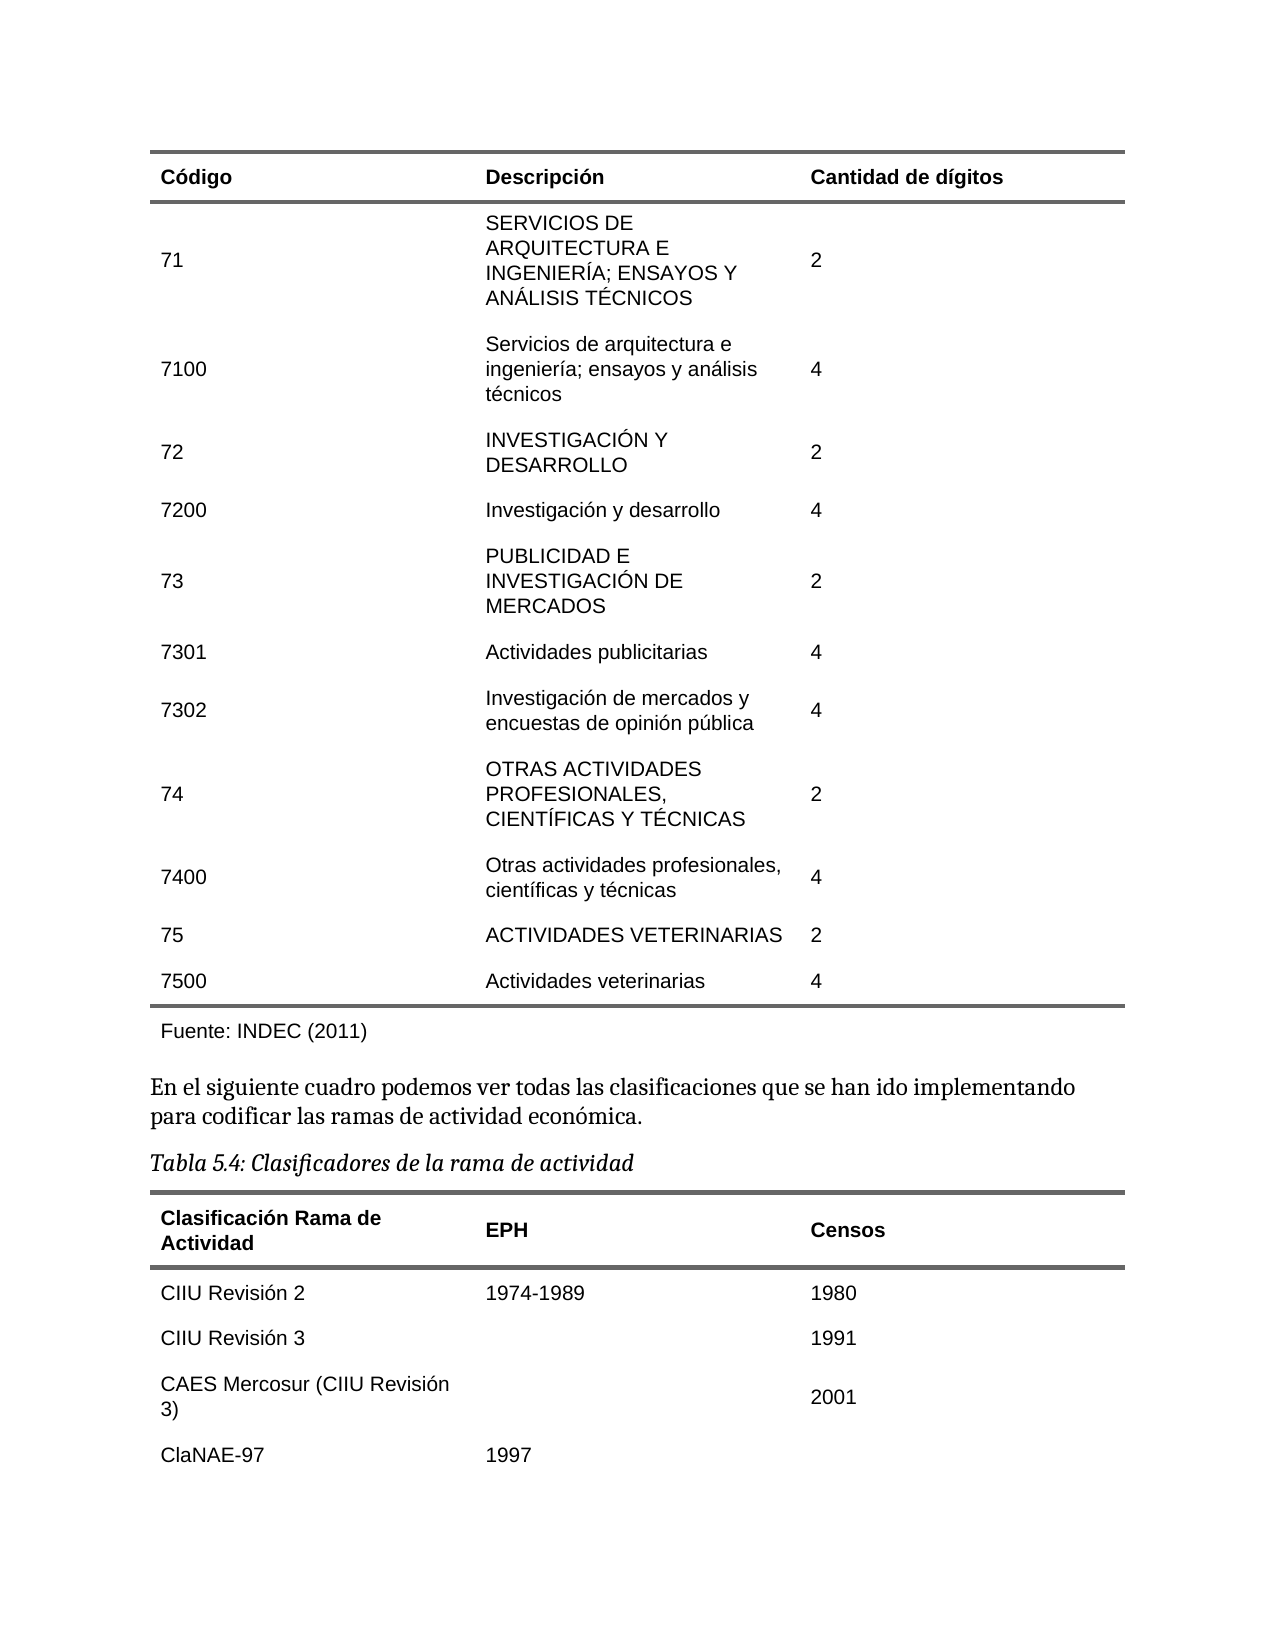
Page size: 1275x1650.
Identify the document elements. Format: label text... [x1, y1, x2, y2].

text En el siguiente cuadro podemos ver todas las clasificaciones que se han ido implementando para codificar las ramas de actividad económica. [150, 1073, 1125, 1130]
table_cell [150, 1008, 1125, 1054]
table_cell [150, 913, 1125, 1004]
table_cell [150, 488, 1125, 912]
text Tabla 5.4: Clasificadores de la rama de actividad [150, 1149, 1125, 1178]
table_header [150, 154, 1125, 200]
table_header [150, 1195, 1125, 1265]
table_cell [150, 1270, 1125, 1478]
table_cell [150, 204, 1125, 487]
